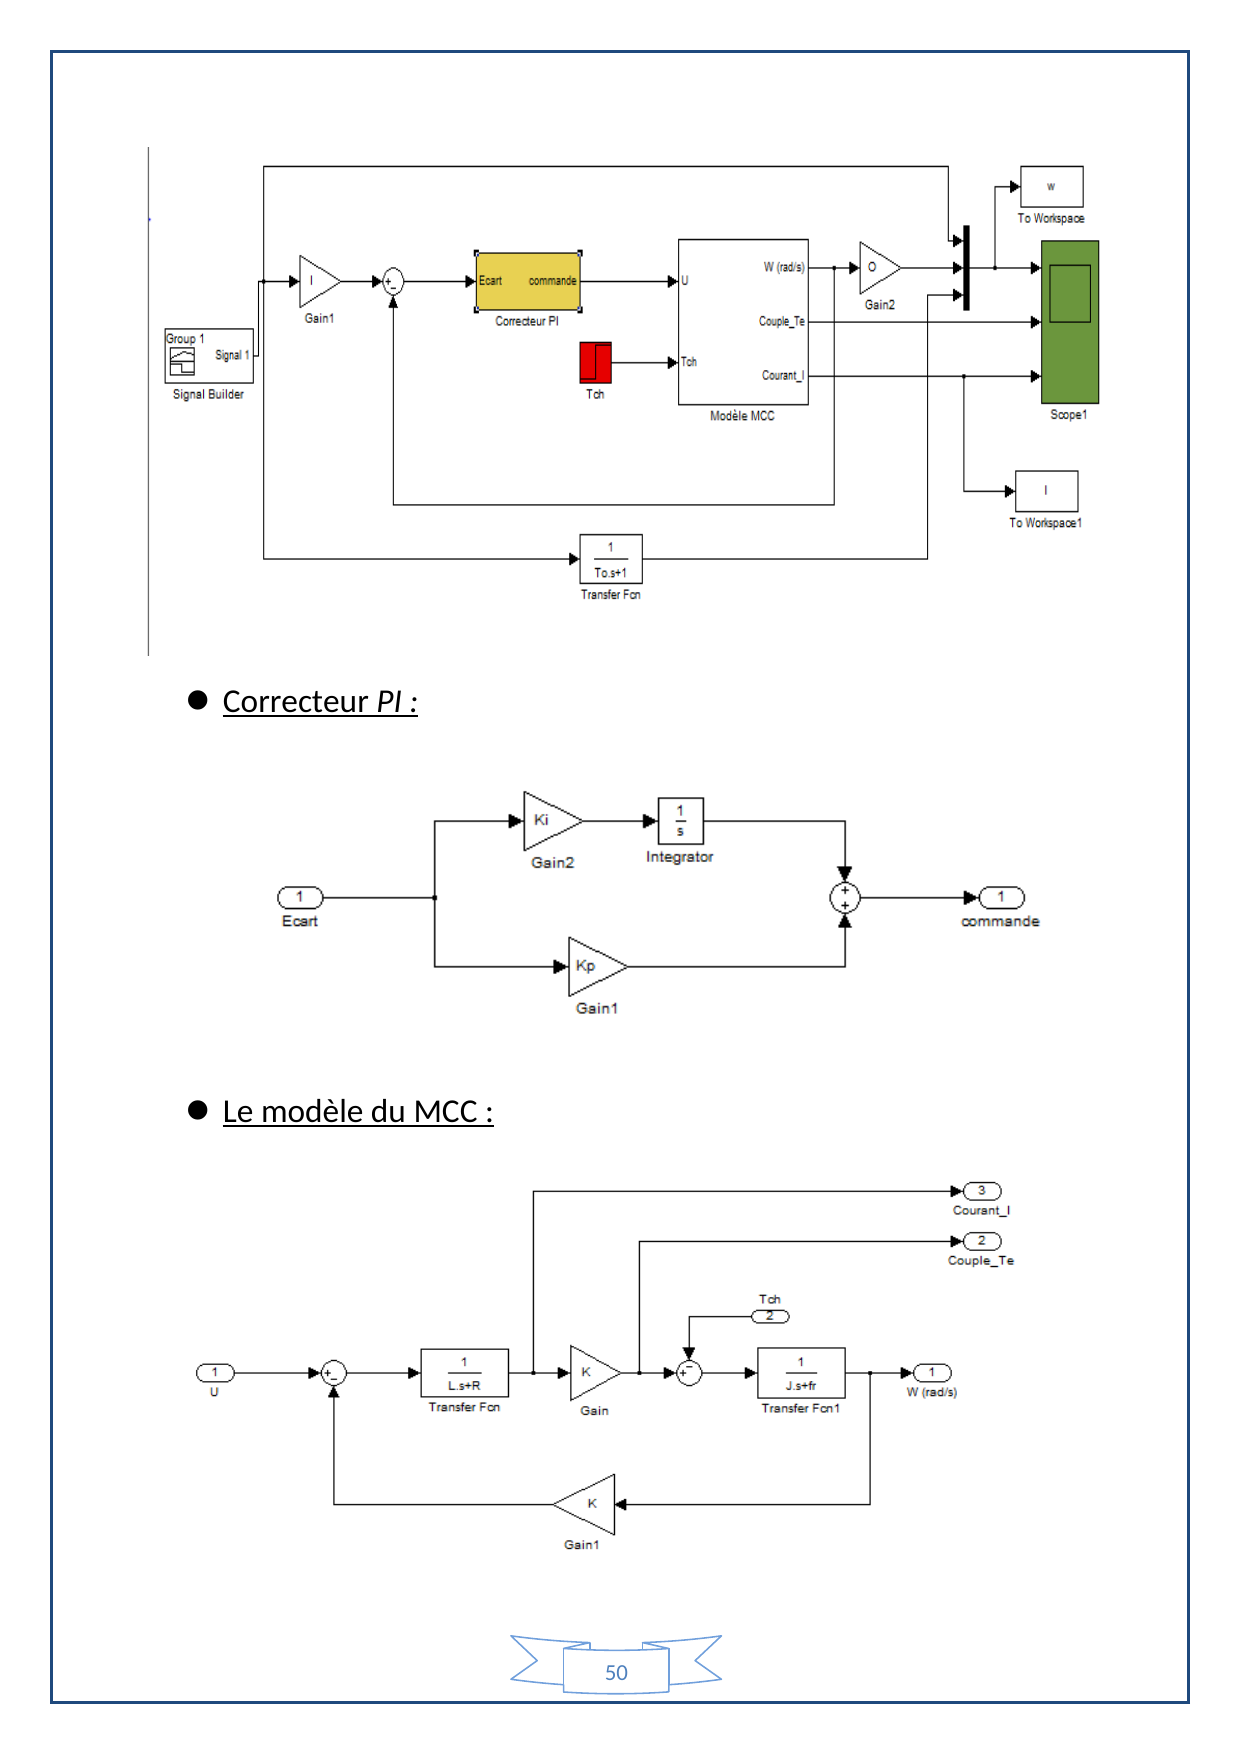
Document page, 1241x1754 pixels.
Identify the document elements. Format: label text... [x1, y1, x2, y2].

list Le modèle du MCC : [185, 1090, 1093, 1131]
list Correcteur PI : [185, 680, 1093, 721]
picture [185, 1157, 1129, 1568]
picture [185, 748, 1073, 1066]
picture [147, 147, 1175, 656]
